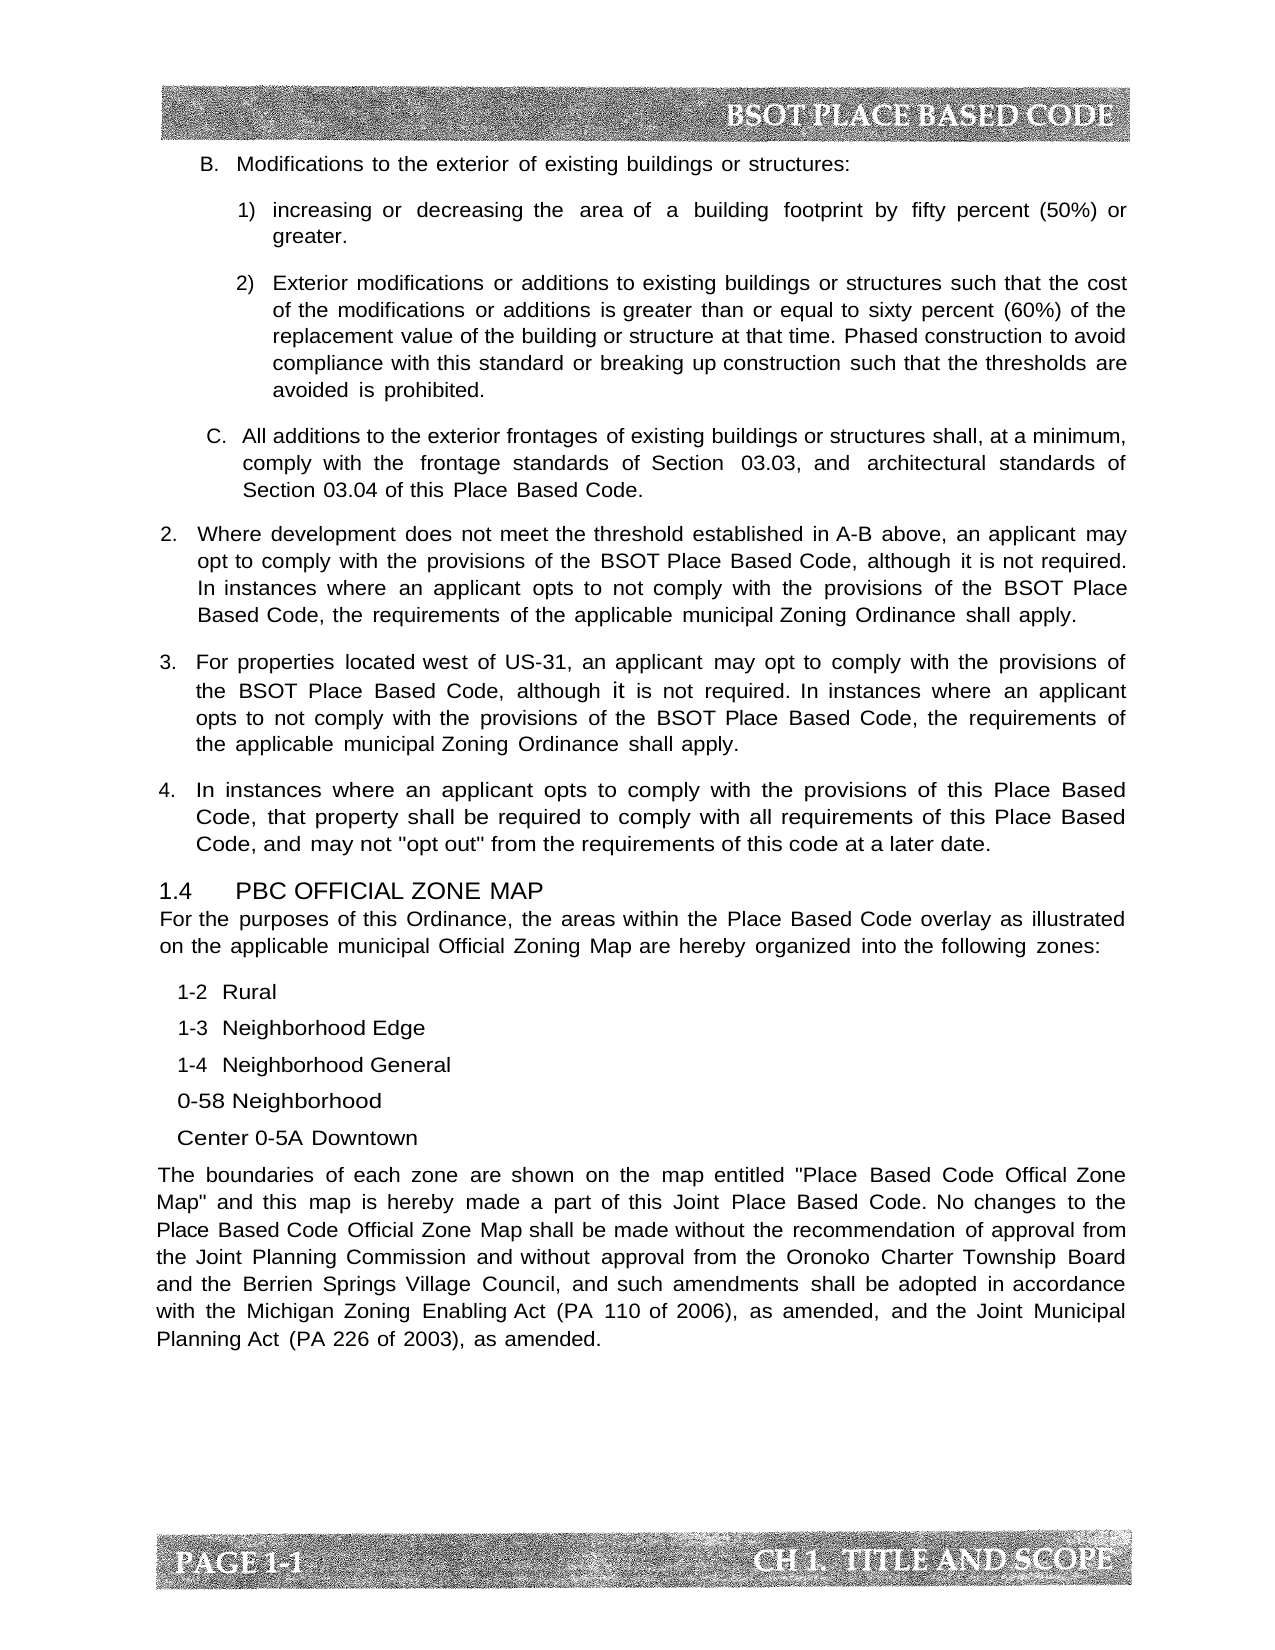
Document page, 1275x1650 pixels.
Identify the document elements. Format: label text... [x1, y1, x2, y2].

picture [161, 85, 1132, 142]
list Modifications to the exterior of existing buildings or structures: [199, 152, 1144, 176]
list Neighborhood General [177, 1053, 1144, 1077]
text The boundaries of each zone are shown on the map entitled "Place Based Code Offical Zone Map" and this map is hereby made a part of this Joint Place Based Code. No changes to the Place Based Code Official Zone Map shall be made without the recommendation of approval from the Joint Planning Commission and without approval from the Oronoko Charter Township Board and the Berrien Springs Village Council, and such amendments shall be adopted in accordance with the Michigan Zoning Enabling Act (PA 110 of 2006), as amended, and the Joint Municipal Planning Act (PA 226 of 2003), as amended. [156, 1163, 1126, 1351]
picture [156, 1529, 1133, 1590]
list Neighborhood Edge [178, 1016, 1144, 1040]
text 0-58 Neighborhood Center 0-5A Downtown [177, 1089, 454, 1150]
list For properties located west of US-31, an applicant may opt to comply with the provisions of the BSOT Place Based Code, although it is not required. In instances where an applicant opts to not comply with the provisions of the BSOT Place Based Code, the requirements of the applicable municipal Zoning Ordinance shall apply. [159, 650, 1126, 756]
list Exterior modifications or additions to existing buildings or structures such that the cost of the modifications or additions is greater than or equal to sixty percent (60%) of the replacement value of the building or structure at that time. Phased construction to avoid compliance with this standard or breaking up construction such that the thresholds are avoided is prohibited. [236, 271, 1127, 402]
list increasing or decreasing the area of a building footprint by fifty percent (50%) or greater. [237, 198, 1127, 248]
list Rural [177, 979, 1144, 1003]
list All additions to the exterior frontages of existing buildings or structures shall, at a minimum, comply with the frontage standards of Section 03.03, and architectural standards of Section 03.04 of this Place Based Code. [206, 424, 1126, 501]
list In instances where an applicant opts to comply with the provisions of this Place Based Code, that property shall be required to comply with all requirements of this Place Based Code, and may not "opt out" from the requirements of this code at a later date. [158, 778, 1126, 856]
subtitle PBC OFFICIAL ZONE MAP [159, 877, 1144, 904]
text For the purposes of this Ordinance, the areas within the Place Based Code overlay as illustrated on the applicable municipal Official Zoning Map are hereby organized into the following zones: [159, 907, 1126, 958]
list Where development does not meet the threshold established in A-B above, an applicant may opt to comply with the provisions of the BSOT Place Based Code, although it is not required. In instances where an applicant opts to not comply with the provisions of the BSOT Place Based Code, the requirements of the applicable municipal Zoning Ordinance shall apply. [160, 522, 1127, 627]
